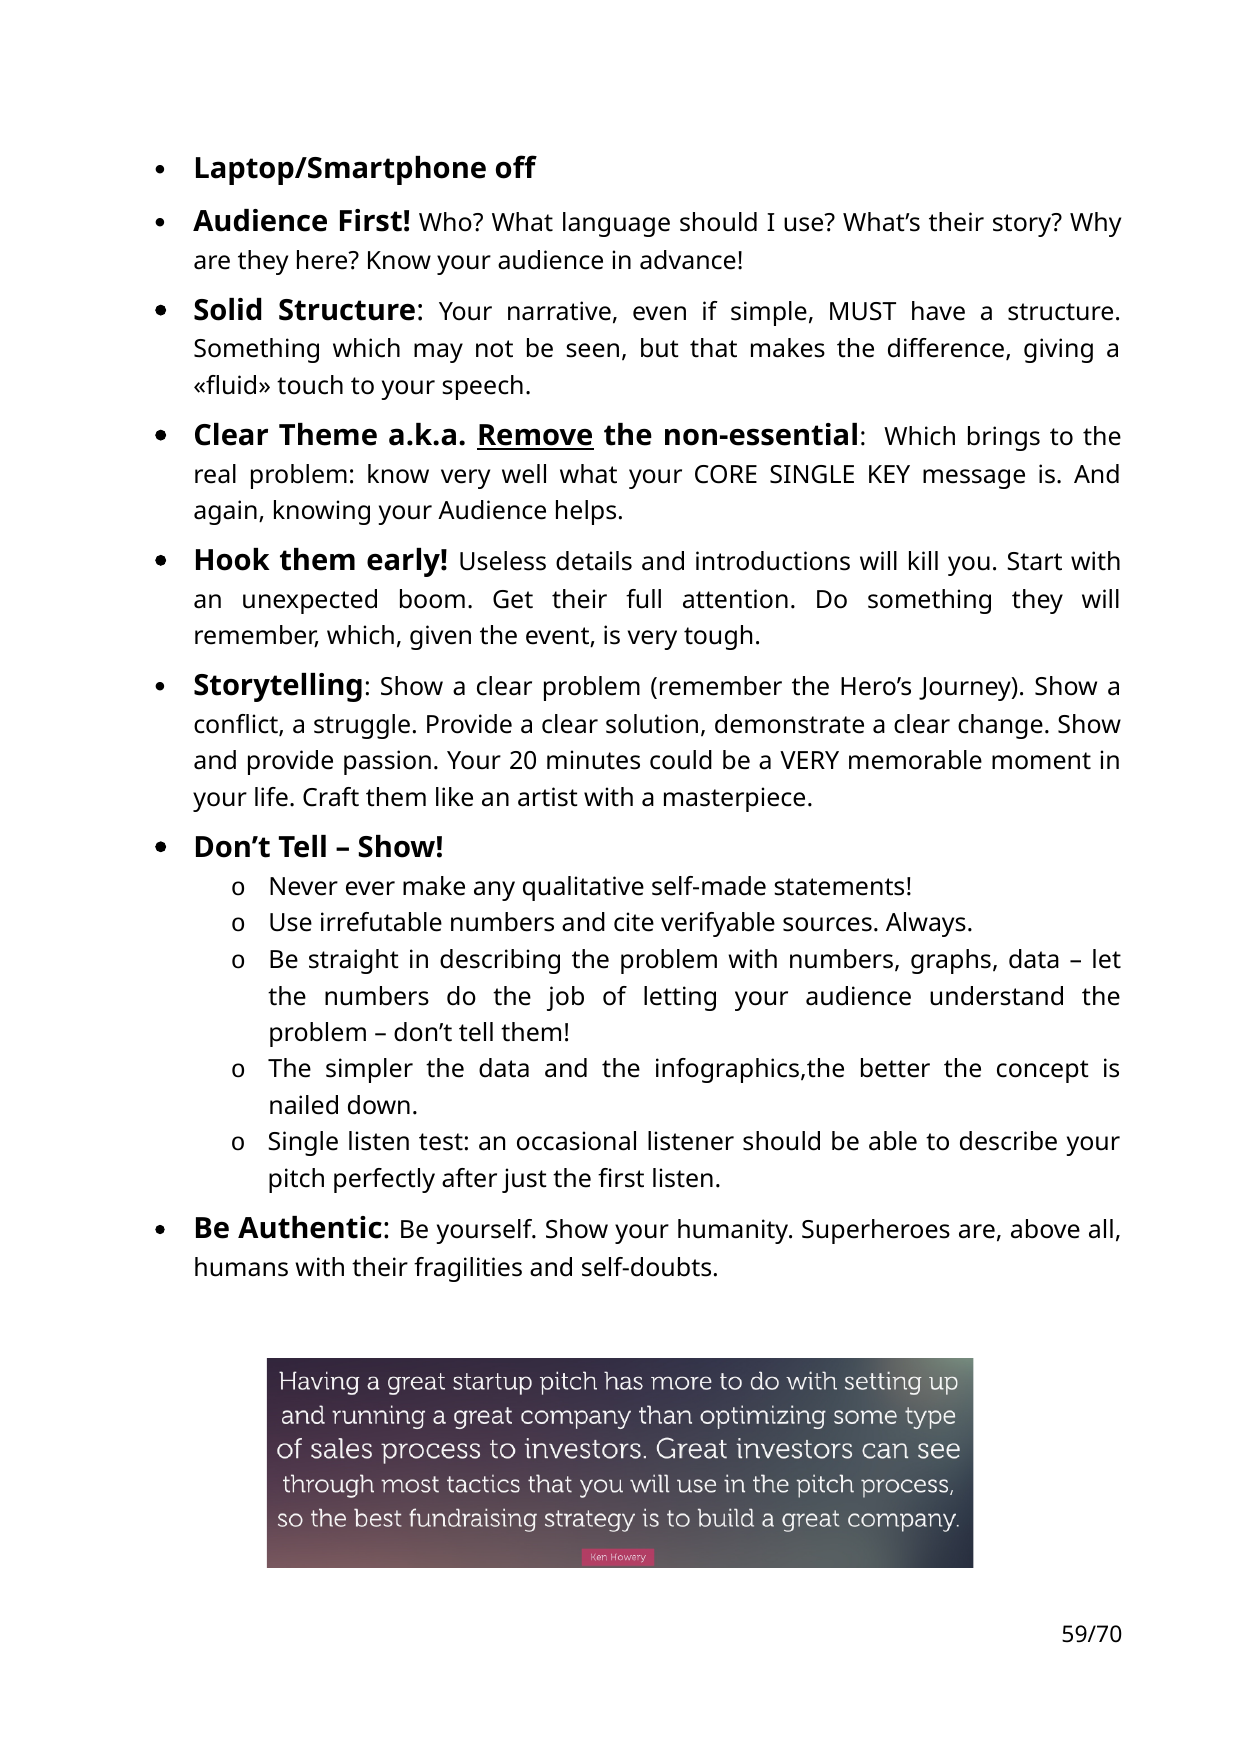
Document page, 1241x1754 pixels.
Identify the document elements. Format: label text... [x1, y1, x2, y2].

list Never ever make any qualitative self-made statements! [231, 868, 1122, 903]
list Clear Theme a.k.a. Remove the non-essential: Which brings to the real problem: know very well what your CORE SINGLE KEY message is. And again, knowing your Audience helps. [156, 414, 1122, 527]
list Audience First! Who? What language should I use? What’s their story? Why are they here? Know your audience in advance! [156, 200, 1122, 276]
list Solid Structure: Your narrative, even if simple, MUST have a structure. Something which may not be seen, but that makes the difference, giving a «fluid» touch to your speech. [156, 289, 1122, 402]
list Be straight in describing the problem with numbers, graphs, data – let the numbers do the job of letting your audience understand the problem – don’t tell them! [231, 942, 1122, 1049]
list Single listen test: an occasional listener should be able to describe your pitch perfectly after just the first listen. [230, 1124, 1122, 1194]
list The simpler the data and the infographics,the better the concept is nailed down. [231, 1051, 1122, 1122]
list Hook them early! Useless details and introductions will kill you. Start with an unexpected boom. Get their full attention. Do something they will remember, which, given the event, is very tough. [156, 539, 1122, 652]
list Laptop/Smartphone off [156, 148, 1122, 187]
list Be Authentic: Be yourself. Show your humanity. Superheroes are, above all, humans with their fragilities and self-doubts. [156, 1207, 1122, 1283]
list Don’t Tell – Show! [156, 826, 1122, 866]
list Use irrefutable numbers and cite verifyable sources. Always. [231, 905, 1122, 939]
list Storytelling: Show a clear problem (remember the Hero’s Journey). Show a conflict, a struggle. Provide a clear solution, demonstrate a clear change. Show and provide passion. Your 20 minutes could be a VERY memorable moment in your life. Craft them like an artist with a masterpiece. [156, 664, 1122, 813]
picture [266, 1358, 974, 1568]
